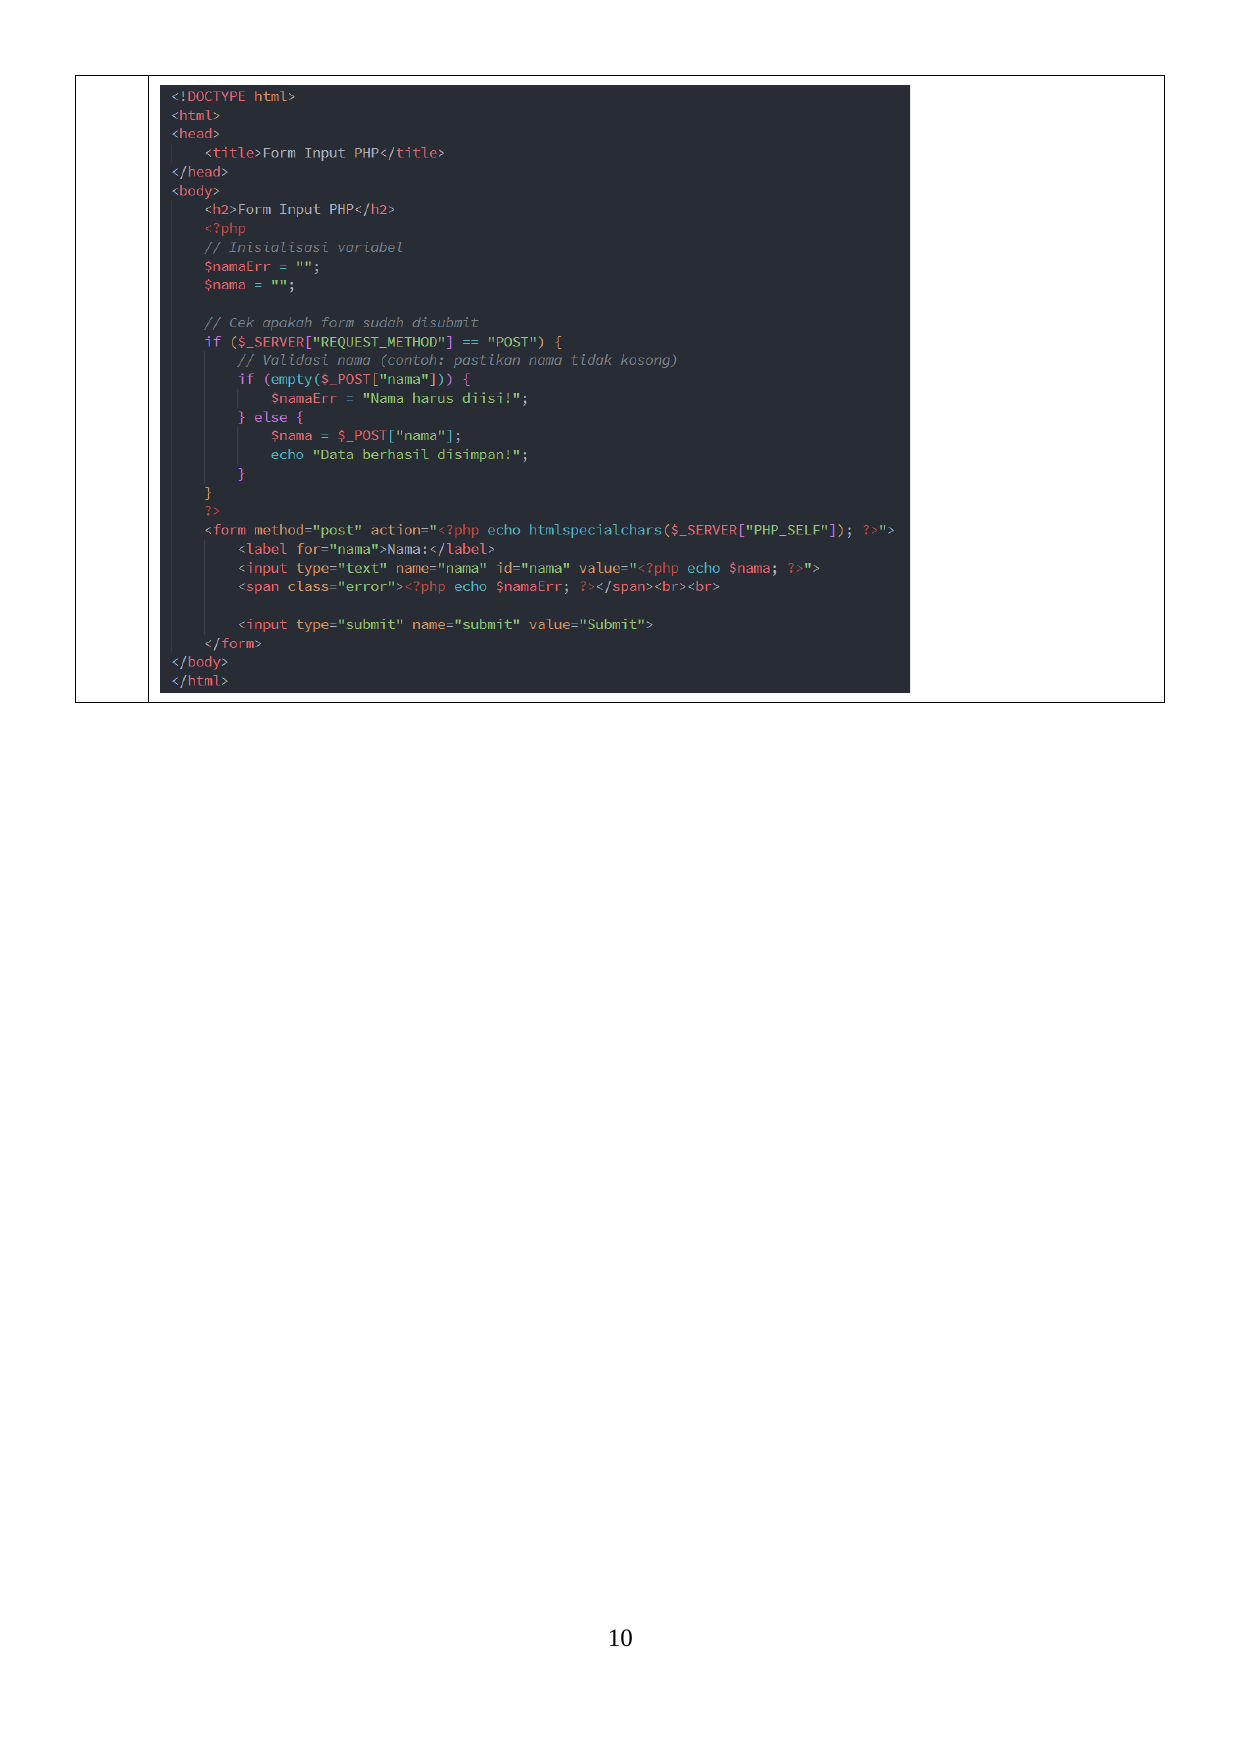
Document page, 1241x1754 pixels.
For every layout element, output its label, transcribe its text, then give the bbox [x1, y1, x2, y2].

table_cell Create a new file named form_self.php inside JS07_PHP-jQuery folder Type the code below inside form_self.php [149, 76, 1164, 702]
table_cell 5 [76, 76, 148, 702]
picture [160, 85, 910, 693]
